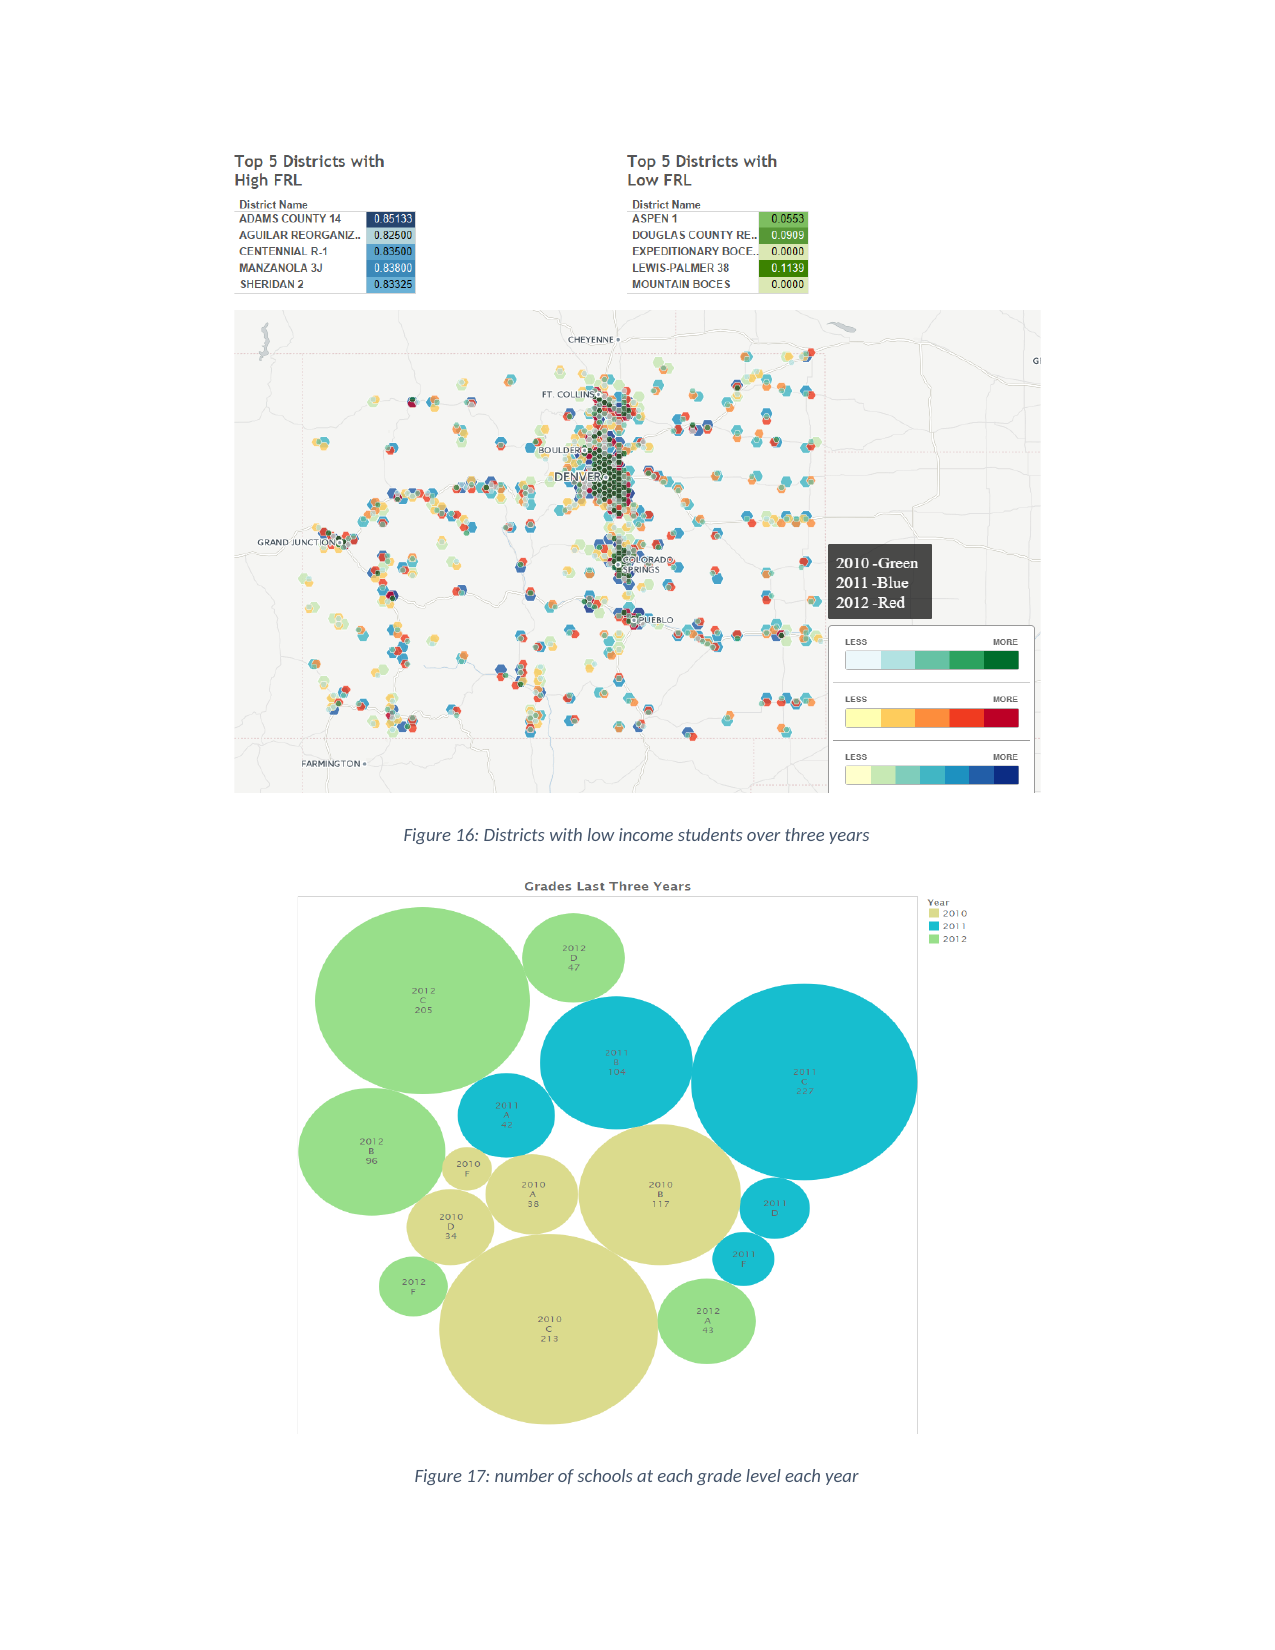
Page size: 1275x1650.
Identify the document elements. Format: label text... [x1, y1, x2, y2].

picture [234, 150, 1041, 793]
text Figure : number of schools at each grade level each year [150, 1465, 1125, 1488]
picture [297, 878, 978, 1434]
text Figure : Districts with low income students over three years [150, 823, 1125, 846]
